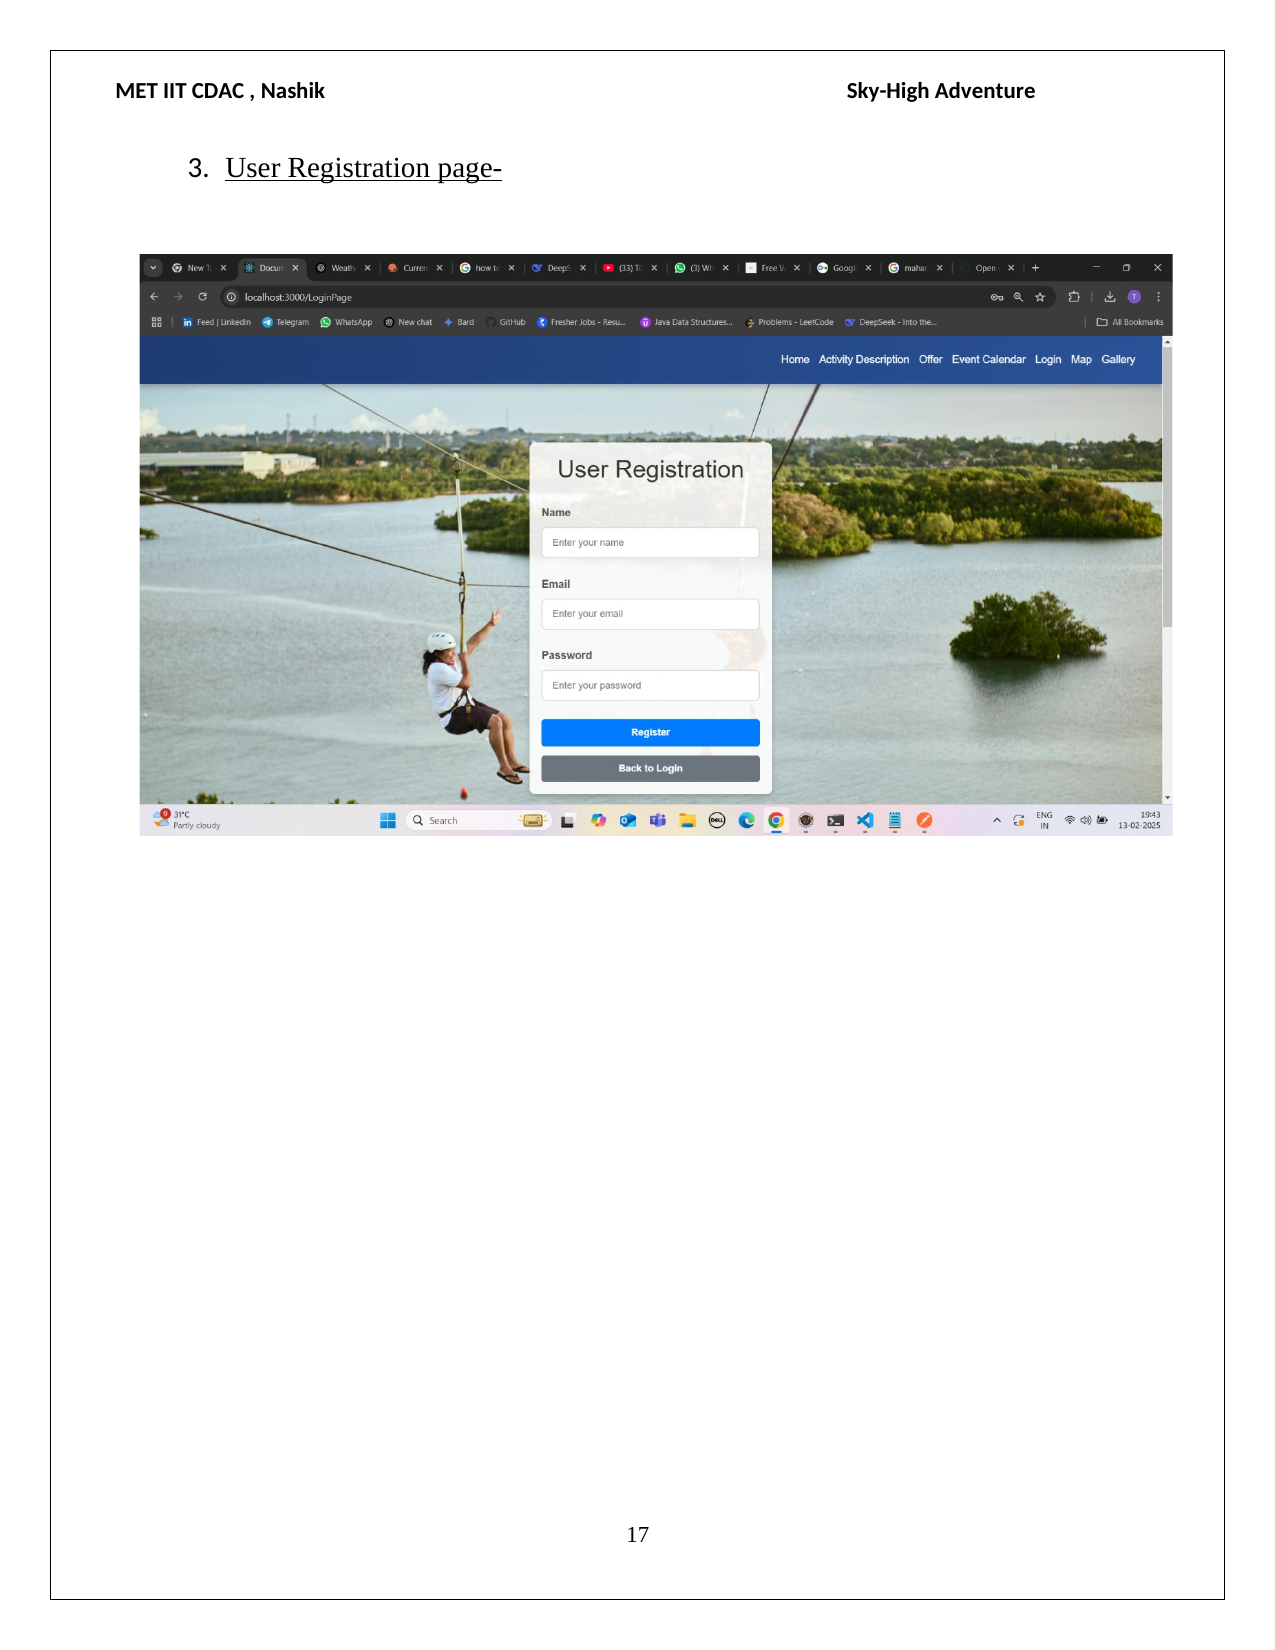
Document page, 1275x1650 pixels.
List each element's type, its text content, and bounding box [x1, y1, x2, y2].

list User Registration page- [187, 149, 1202, 185]
picture [139, 254, 1173, 836]
